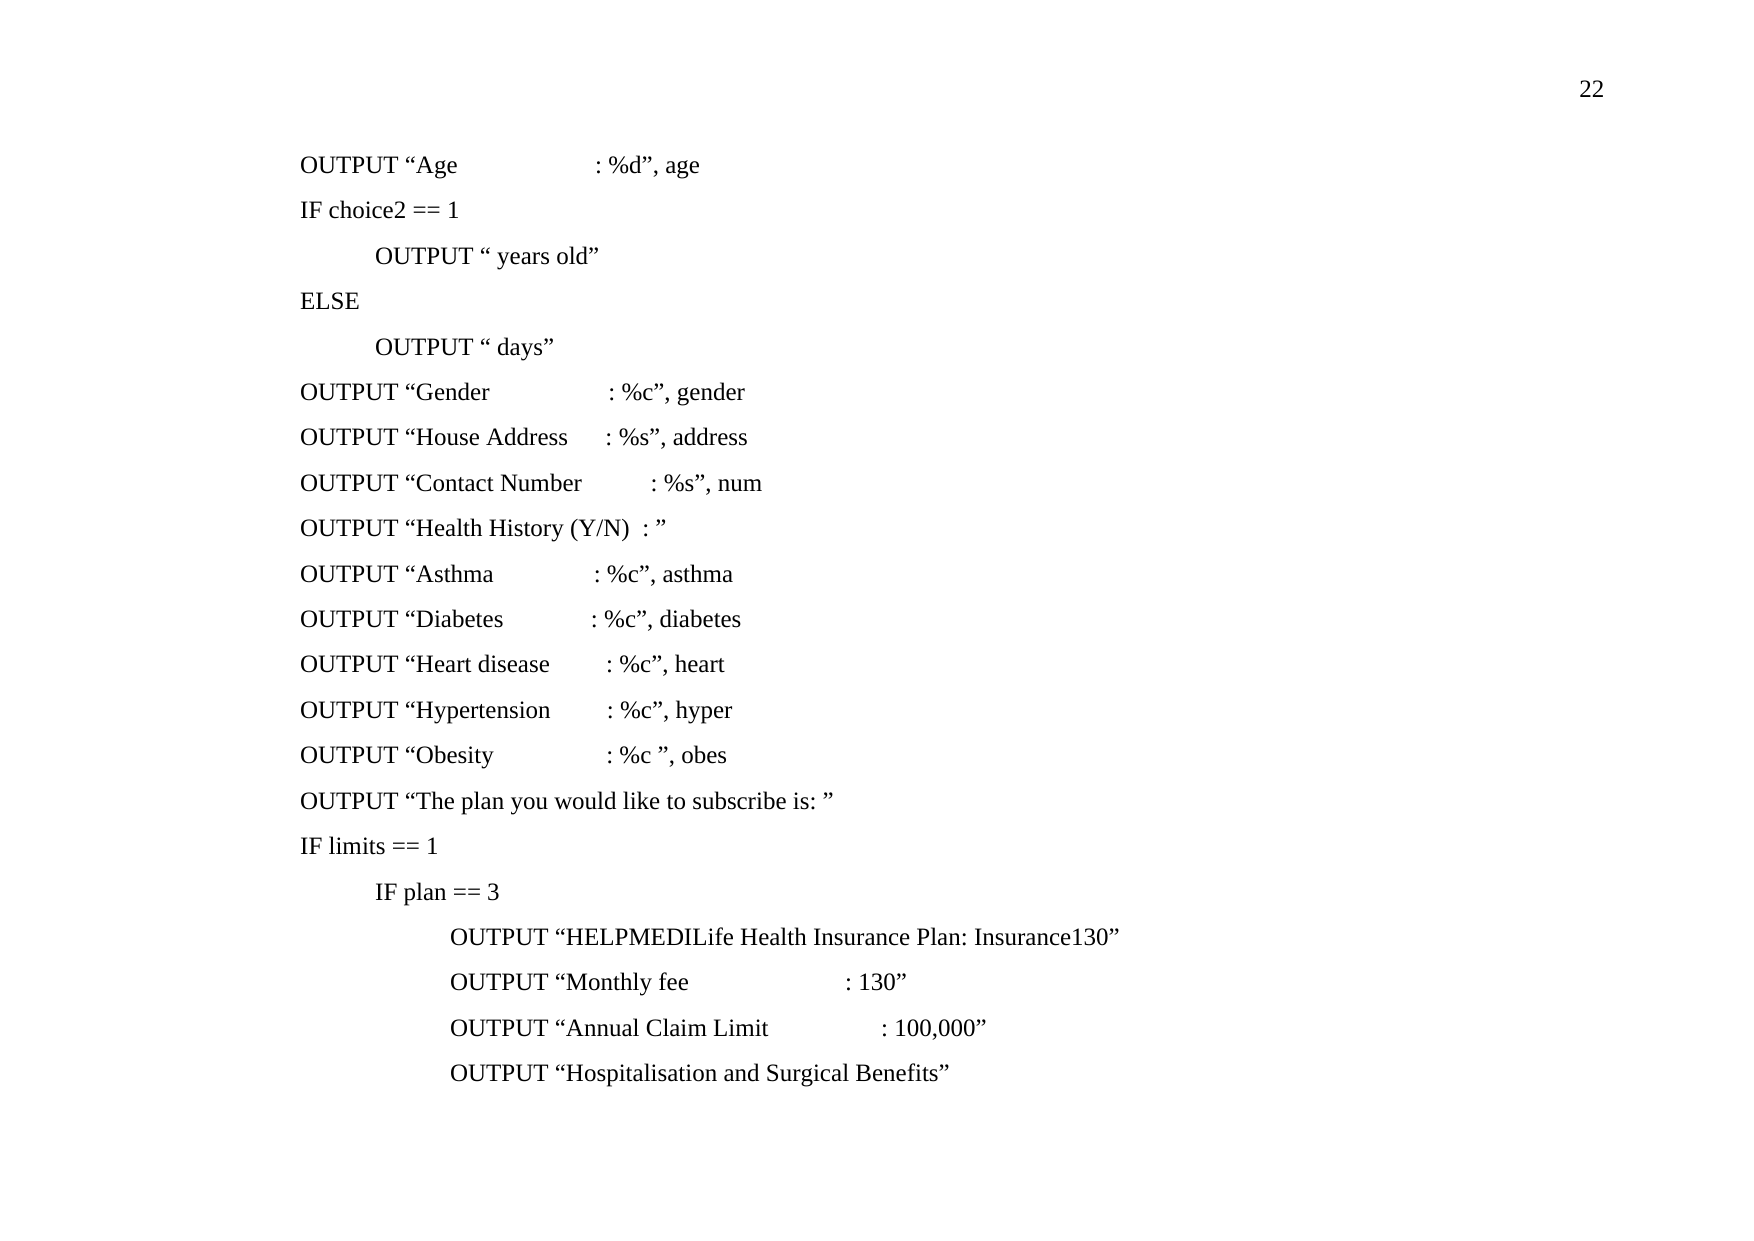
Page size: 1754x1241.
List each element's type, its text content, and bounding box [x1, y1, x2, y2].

text OUTPUT “Heart disease : %c”, heart [225, 649, 1604, 678]
text OUTPUT “Diabetes : %c”, diabetes [225, 604, 1604, 633]
text OUTPUT “Monthly fee : 130” [150, 967, 1604, 996]
text OUTPUT “HELPMEDILife Health Insurance Plan: Insurance130” [150, 922, 1604, 951]
text OUTPUT “House Address : %s”, address [225, 422, 1604, 451]
text ELSE [225, 286, 1604, 315]
text OUTPUT “Obesity : %c ”, obes [225, 740, 1604, 769]
text OUTPUT “Hypertension : %c”, hyper [225, 695, 1604, 724]
text OUTPUT “Gender : %c”, gender [225, 377, 1604, 406]
text OUTPUT “Hospitalisation and Surgical Benefits” [150, 1058, 1604, 1087]
text OUTPUT “Asthma : %c”, asthma [225, 559, 1604, 587]
text OUTPUT “ years old” [150, 241, 1604, 269]
text IF limits == 1 [225, 831, 1604, 860]
text OUTPUT “ days” [150, 332, 1604, 360]
text OUTPUT “Contact Number : %s”, num [225, 468, 1604, 497]
text OUTPUT “Age : %d”, age [225, 150, 1604, 179]
text IF plan == 3 [150, 877, 1604, 905]
text OUTPUT “The plan you would like to subscribe is: ” [225, 786, 1604, 814]
text IF choice2 == 1 [225, 195, 1604, 224]
text OUTPUT “Annual Claim Limit : 100,000” [150, 1013, 1604, 1042]
text OUTPUT “Health History (Y/N) : ” [225, 513, 1604, 542]
